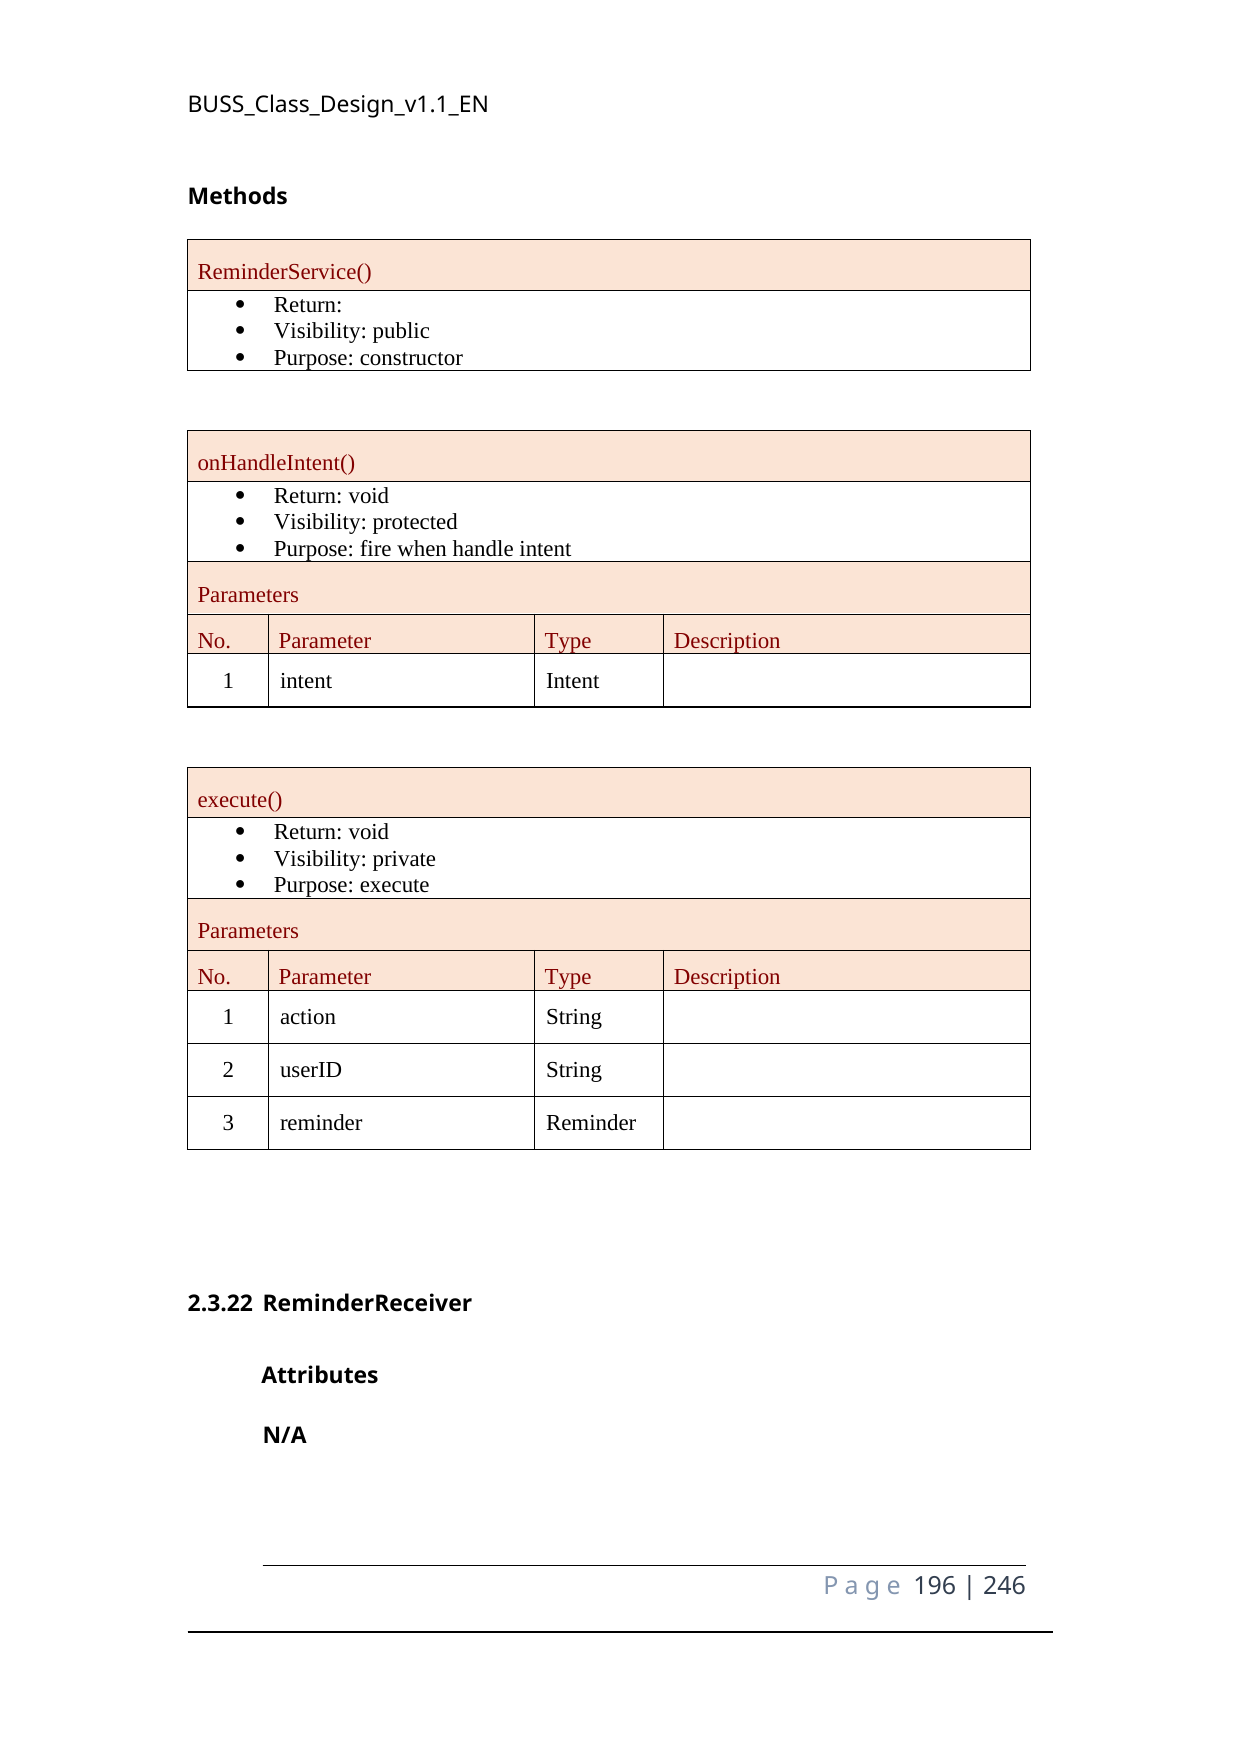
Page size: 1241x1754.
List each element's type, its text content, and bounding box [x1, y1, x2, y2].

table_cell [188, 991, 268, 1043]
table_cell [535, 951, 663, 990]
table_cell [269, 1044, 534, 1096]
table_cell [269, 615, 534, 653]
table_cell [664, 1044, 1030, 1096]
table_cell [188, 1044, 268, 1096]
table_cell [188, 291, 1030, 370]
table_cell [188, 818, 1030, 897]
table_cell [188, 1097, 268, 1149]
subtitle Attributes [261, 1359, 1053, 1390]
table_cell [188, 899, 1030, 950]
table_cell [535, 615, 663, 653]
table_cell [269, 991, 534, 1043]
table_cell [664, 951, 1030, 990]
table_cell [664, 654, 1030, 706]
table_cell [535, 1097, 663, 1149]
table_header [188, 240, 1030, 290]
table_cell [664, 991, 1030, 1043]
subtitle Methods [187, 180, 1053, 211]
text N/A [262, 1418, 1053, 1450]
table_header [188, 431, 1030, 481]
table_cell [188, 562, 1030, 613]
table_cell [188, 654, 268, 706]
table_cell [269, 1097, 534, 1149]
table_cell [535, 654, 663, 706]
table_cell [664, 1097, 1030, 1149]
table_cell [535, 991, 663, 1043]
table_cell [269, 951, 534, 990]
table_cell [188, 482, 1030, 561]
subtitle ReminderReceiver [187, 1287, 1053, 1318]
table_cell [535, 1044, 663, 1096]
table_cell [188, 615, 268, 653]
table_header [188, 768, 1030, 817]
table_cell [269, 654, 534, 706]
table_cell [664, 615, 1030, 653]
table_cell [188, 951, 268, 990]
